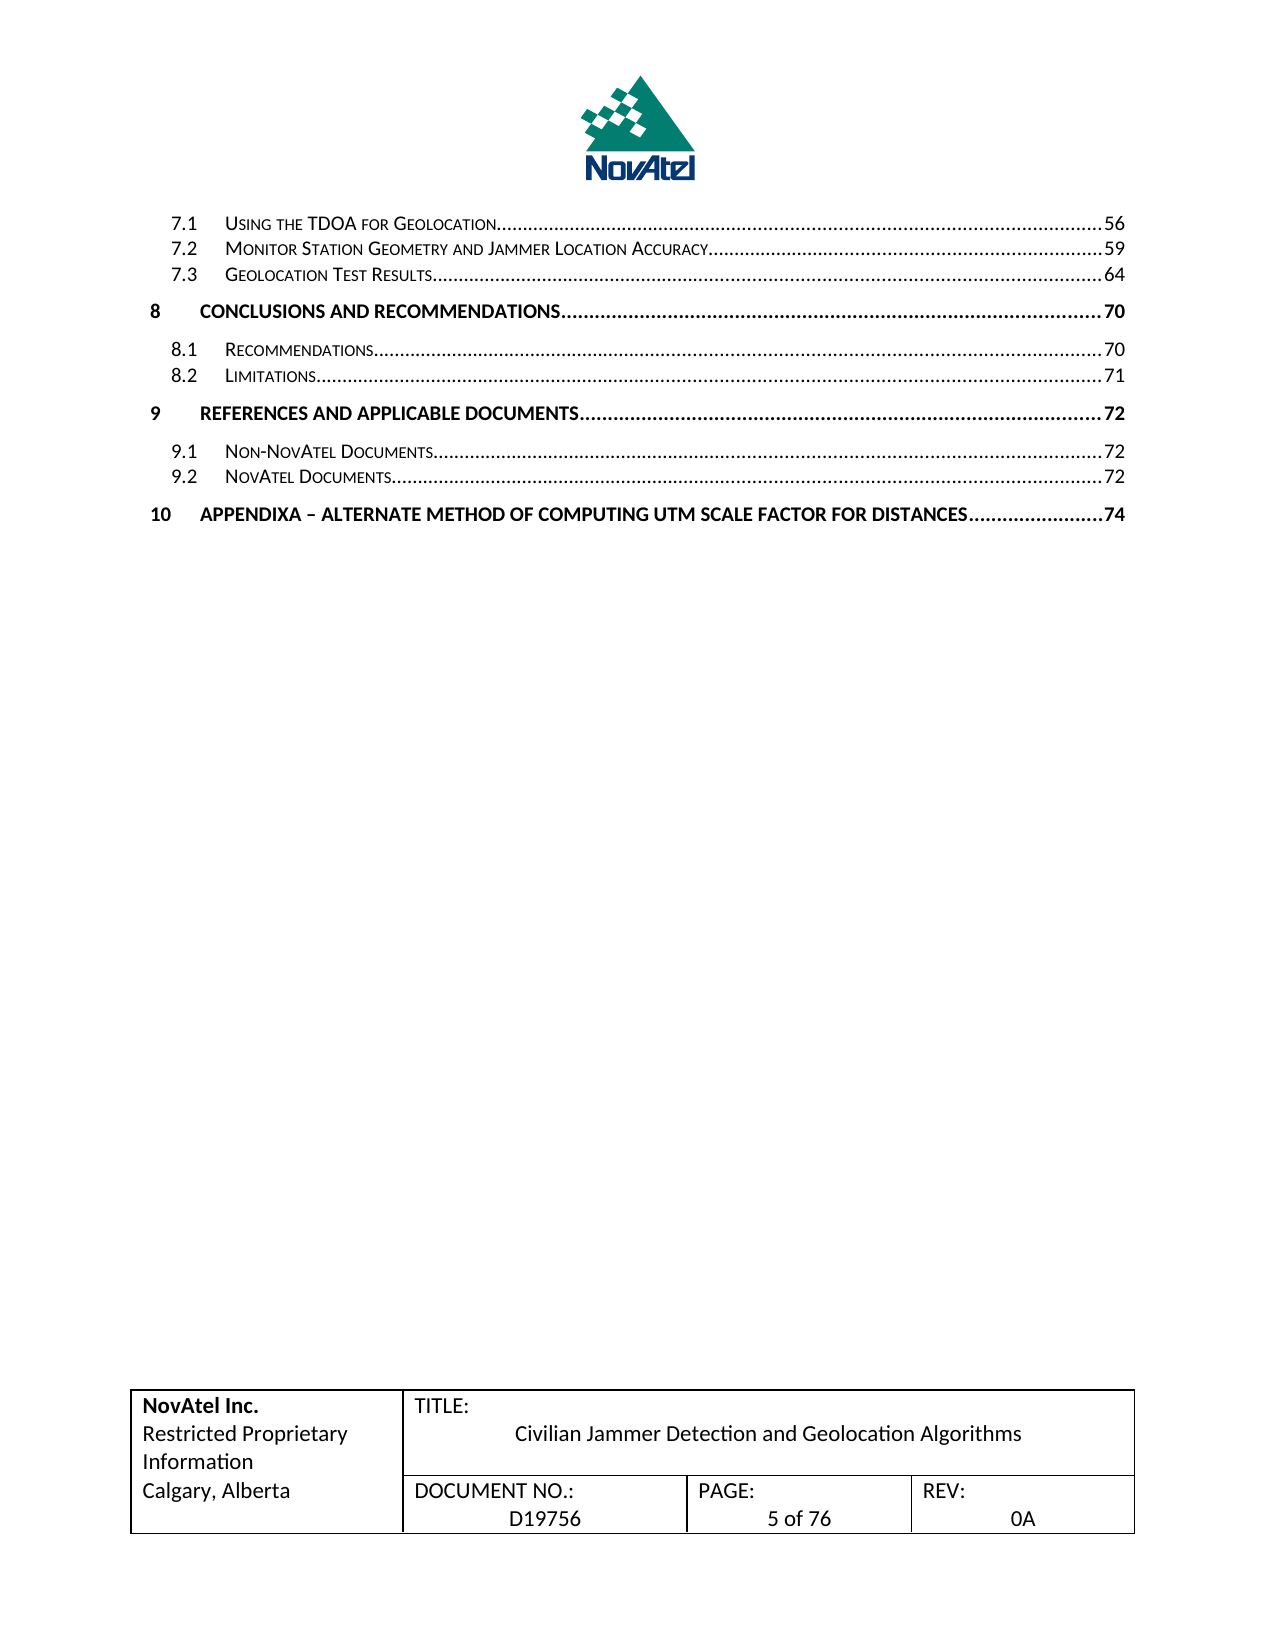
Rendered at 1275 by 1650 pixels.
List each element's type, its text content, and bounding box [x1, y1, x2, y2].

text 8.2 Limitations 71 [171, 362, 1125, 387]
text 9.1 Non-NovAtel Documents 72 [171, 438, 1125, 463]
text 8.1 Recommendations 70 [171, 337, 1125, 362]
text 9 References and APPLICABLE DOCUMENTS 72 [150, 400, 1125, 425]
text 7.1 Using the TDOA for Geolocation 56 [171, 210, 1125, 235]
text 10 AppendixA – Alternate method of computing UTM Scale Factor for Distances 74 [150, 501, 1125, 527]
text 9.2 NovAtel Documents 72 [171, 463, 1125, 489]
text 7.3 Geolocation Test Results 64 [171, 261, 1125, 286]
text 8 Conclusions and recommendations 70 [150, 299, 1125, 324]
text 7.2 Monitor Station Geometry and Jammer Location Accuracy 59 [171, 235, 1125, 261]
